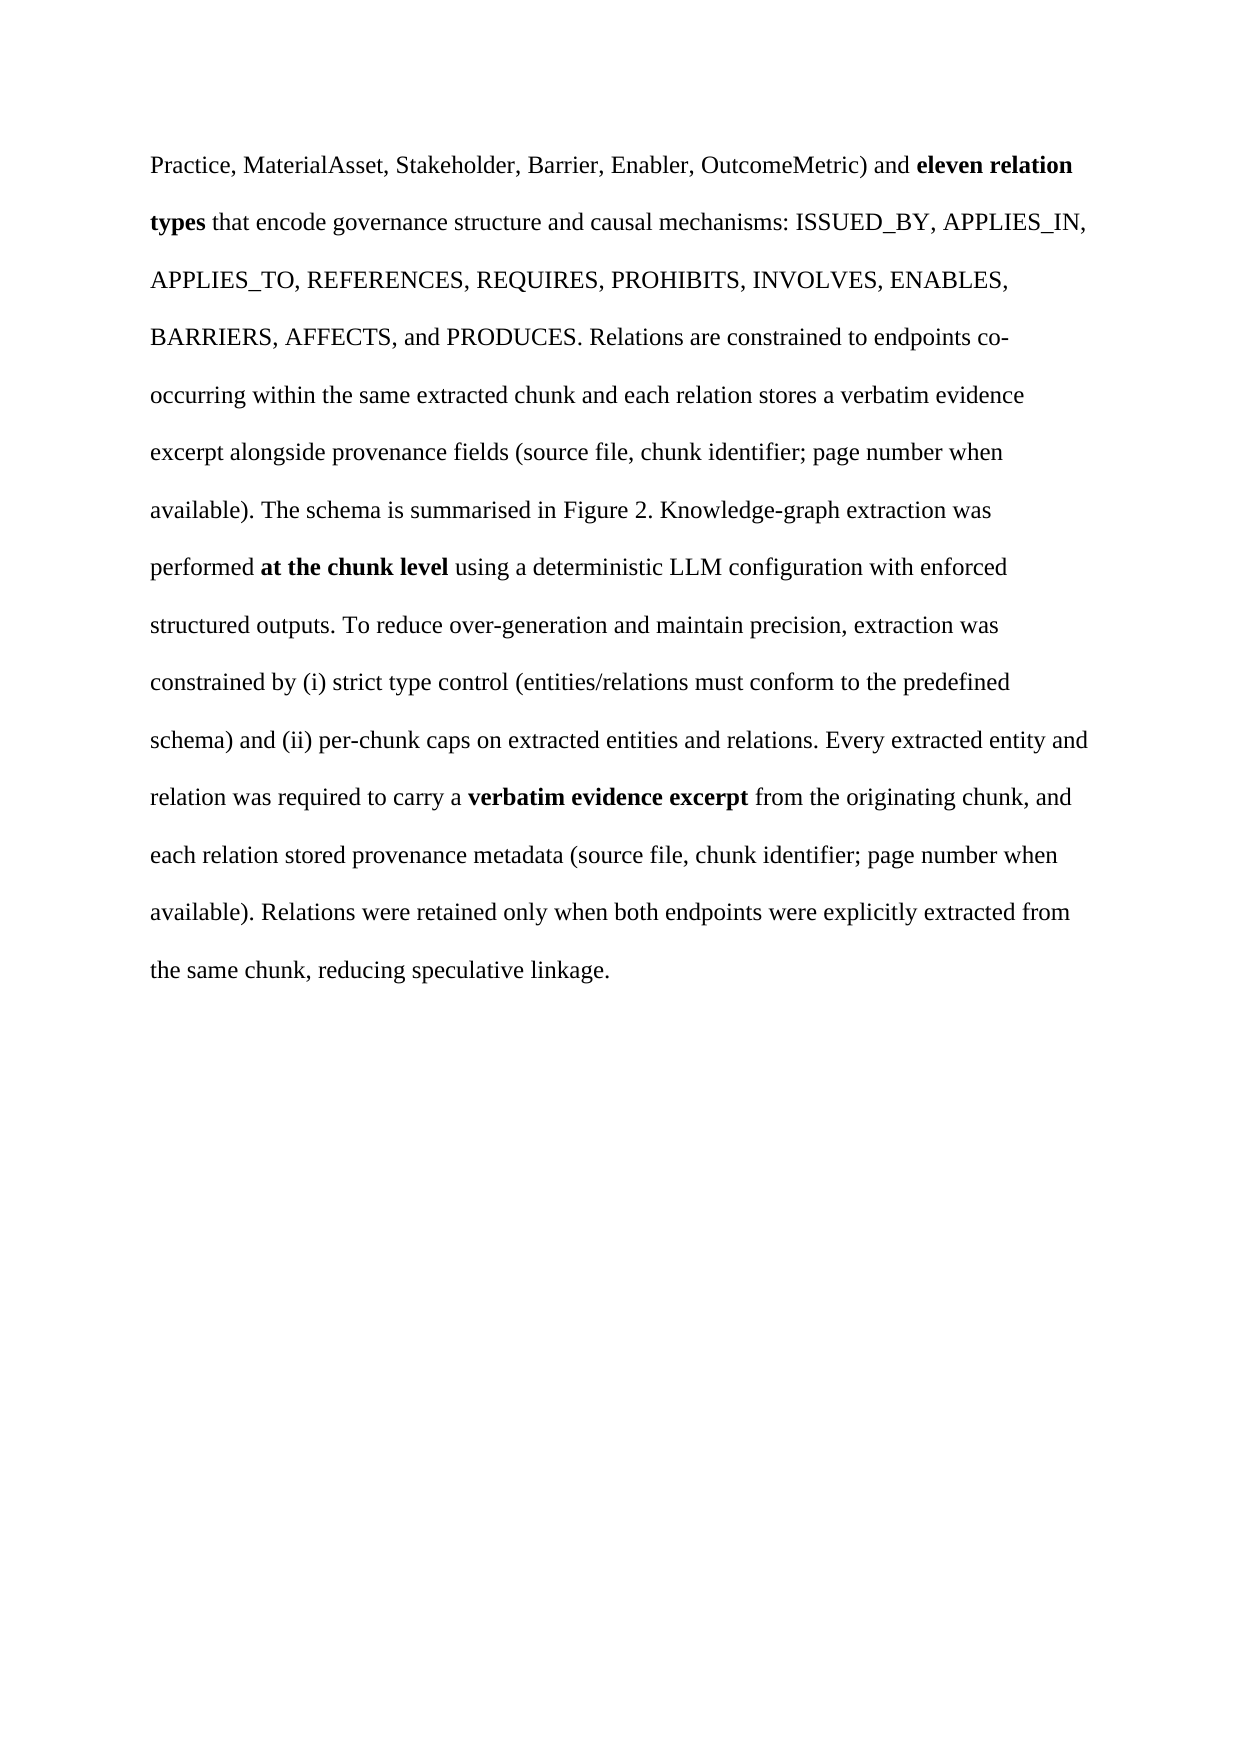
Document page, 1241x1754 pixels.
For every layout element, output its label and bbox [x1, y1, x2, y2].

text [150, 150, 1090, 1041]
